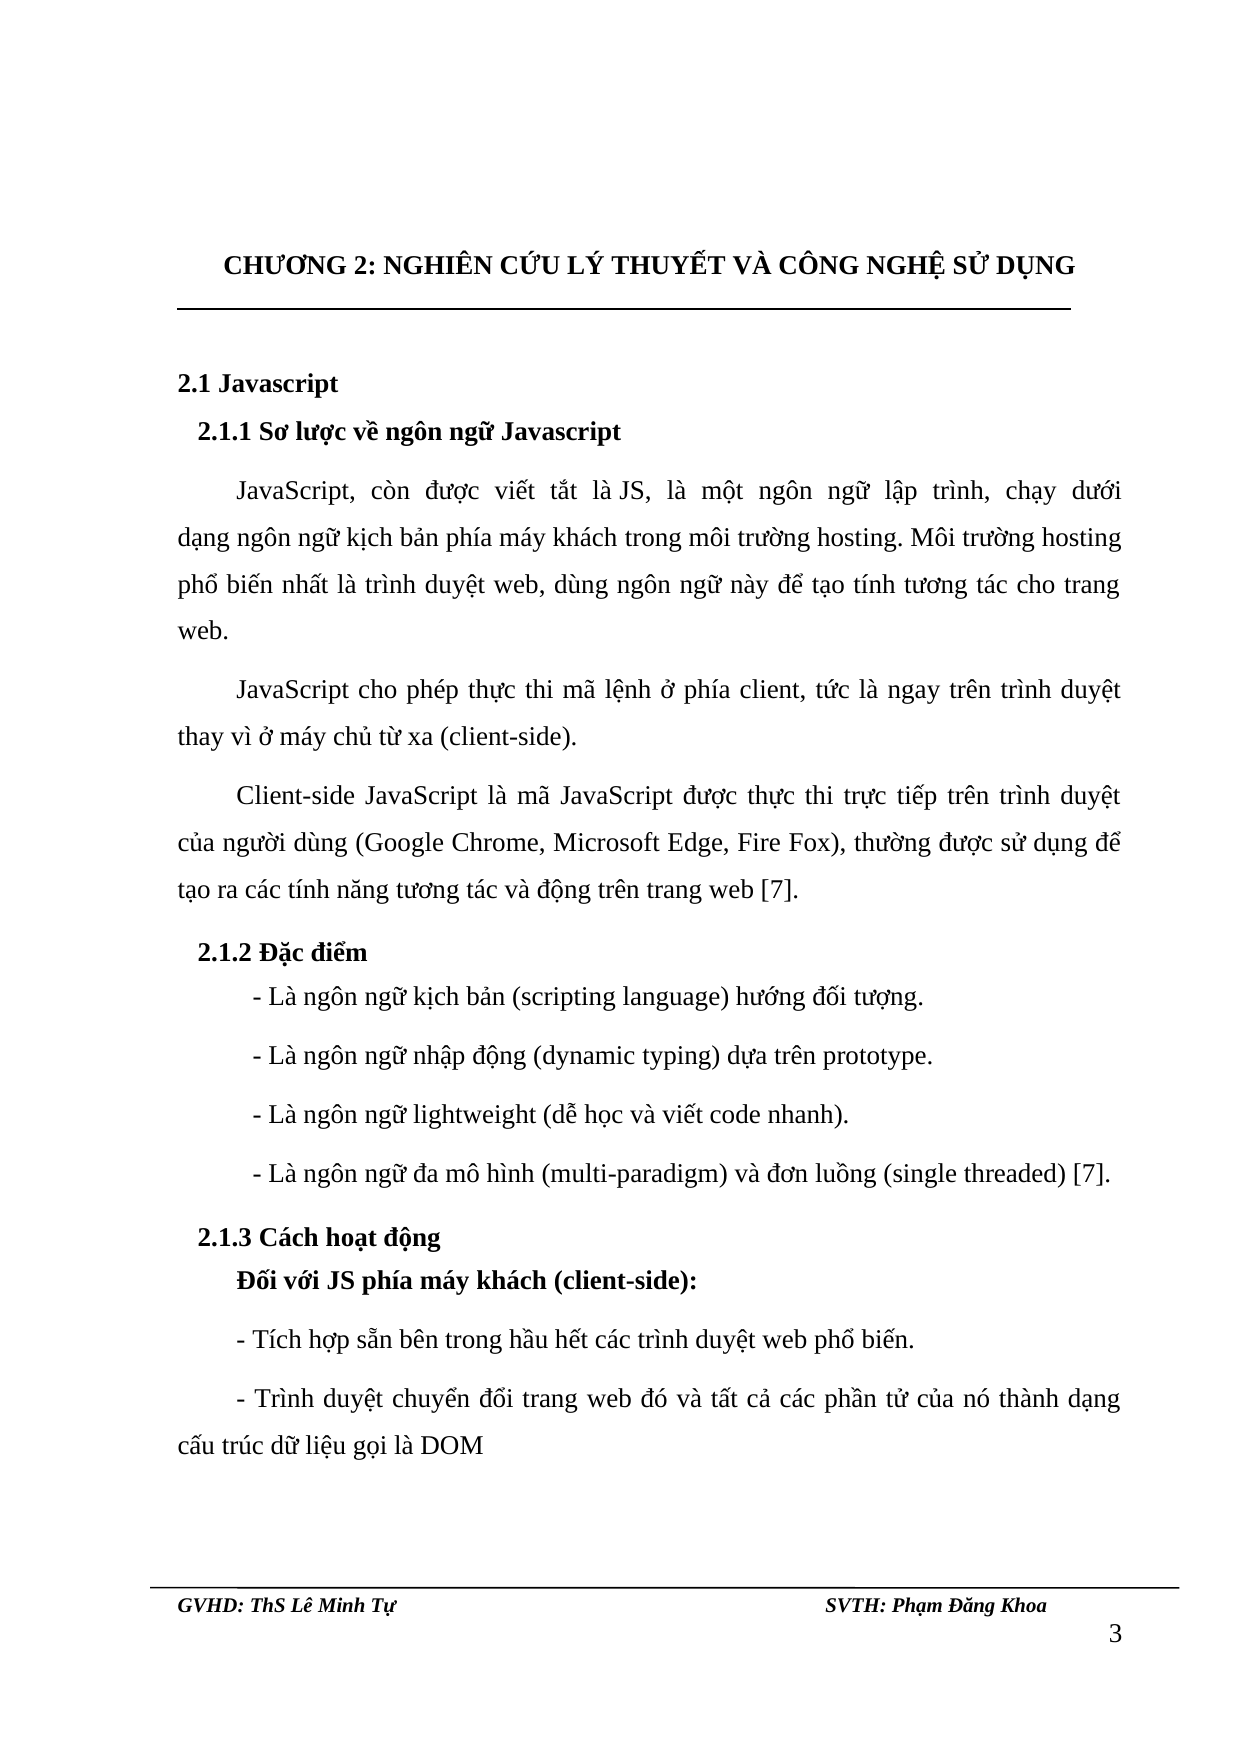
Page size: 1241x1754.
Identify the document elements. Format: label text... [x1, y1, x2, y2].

text JavaScript cho phép thực thi mã lệnh ở phía client, tức là ngay trên trình duyệt thay vì ở máy chủ từ xa (client-side). [177, 674, 1122, 751]
text - Là ngôn ngữ kịch bản (scripting language) hướng đối tượng. [252, 980, 1122, 1011]
text - Là ngôn ngữ lightweight (dễ học và viết code nhanh). [252, 1098, 1122, 1129]
text JavaScript, còn được viết tắt là JS, là một ngôn ngữ lập trình, chạy dưới dạng ngôn ngữ kịch bản phía máy khách trong môi trường hosting. Môi trường hosting phổ biến nhất là trình duyệt web, dùng ngôn ngữ này để tạo tính tương tác cho trang web. [177, 474, 1122, 646]
text Client-side JavaScript là mã JavaScript được thực thi trực tiếp trên trình duyệt của người dùng (Google Chrome, Microsoft Edge, Fire Fox), thường được sử dụng để tạo ra các tính năng tương tác và động trên trang web [7]. [177, 779, 1122, 904]
text - Tích hợp sẵn bên trong hầu hết các trình duyệt web phổ biến. [177, 1323, 1122, 1354]
subtitle : NGHIÊN CỨU LÝ THUYẾT VÀ CÔNG NGHỆ SỬ DỤNG [177, 249, 1122, 280]
text - Là ngôn ngữ nhập động (dynamic typing) dựa trên prototype. [252, 1039, 1122, 1070]
subtitle Sơ lược về ngôn ngữ Javascript [177, 415, 1122, 446]
text Đối với JS phía máy khách (client-side): [177, 1264, 1122, 1295]
text - Trình duyệt chuyển đổi trang web đó và tất cả các phần tử của nó thành dạng cấu trúc dữ liệu gọi là DOM [177, 1383, 1122, 1460]
subtitle Đặc điểm [177, 936, 1122, 967]
subtitle Javascript [177, 367, 1122, 399]
text - Là ngôn ngữ đa mô hình (multi-paradigm) và đơn luồng (single threaded) [7]. [252, 1157, 1122, 1188]
subtitle Cách hoạt động [177, 1221, 1122, 1252]
